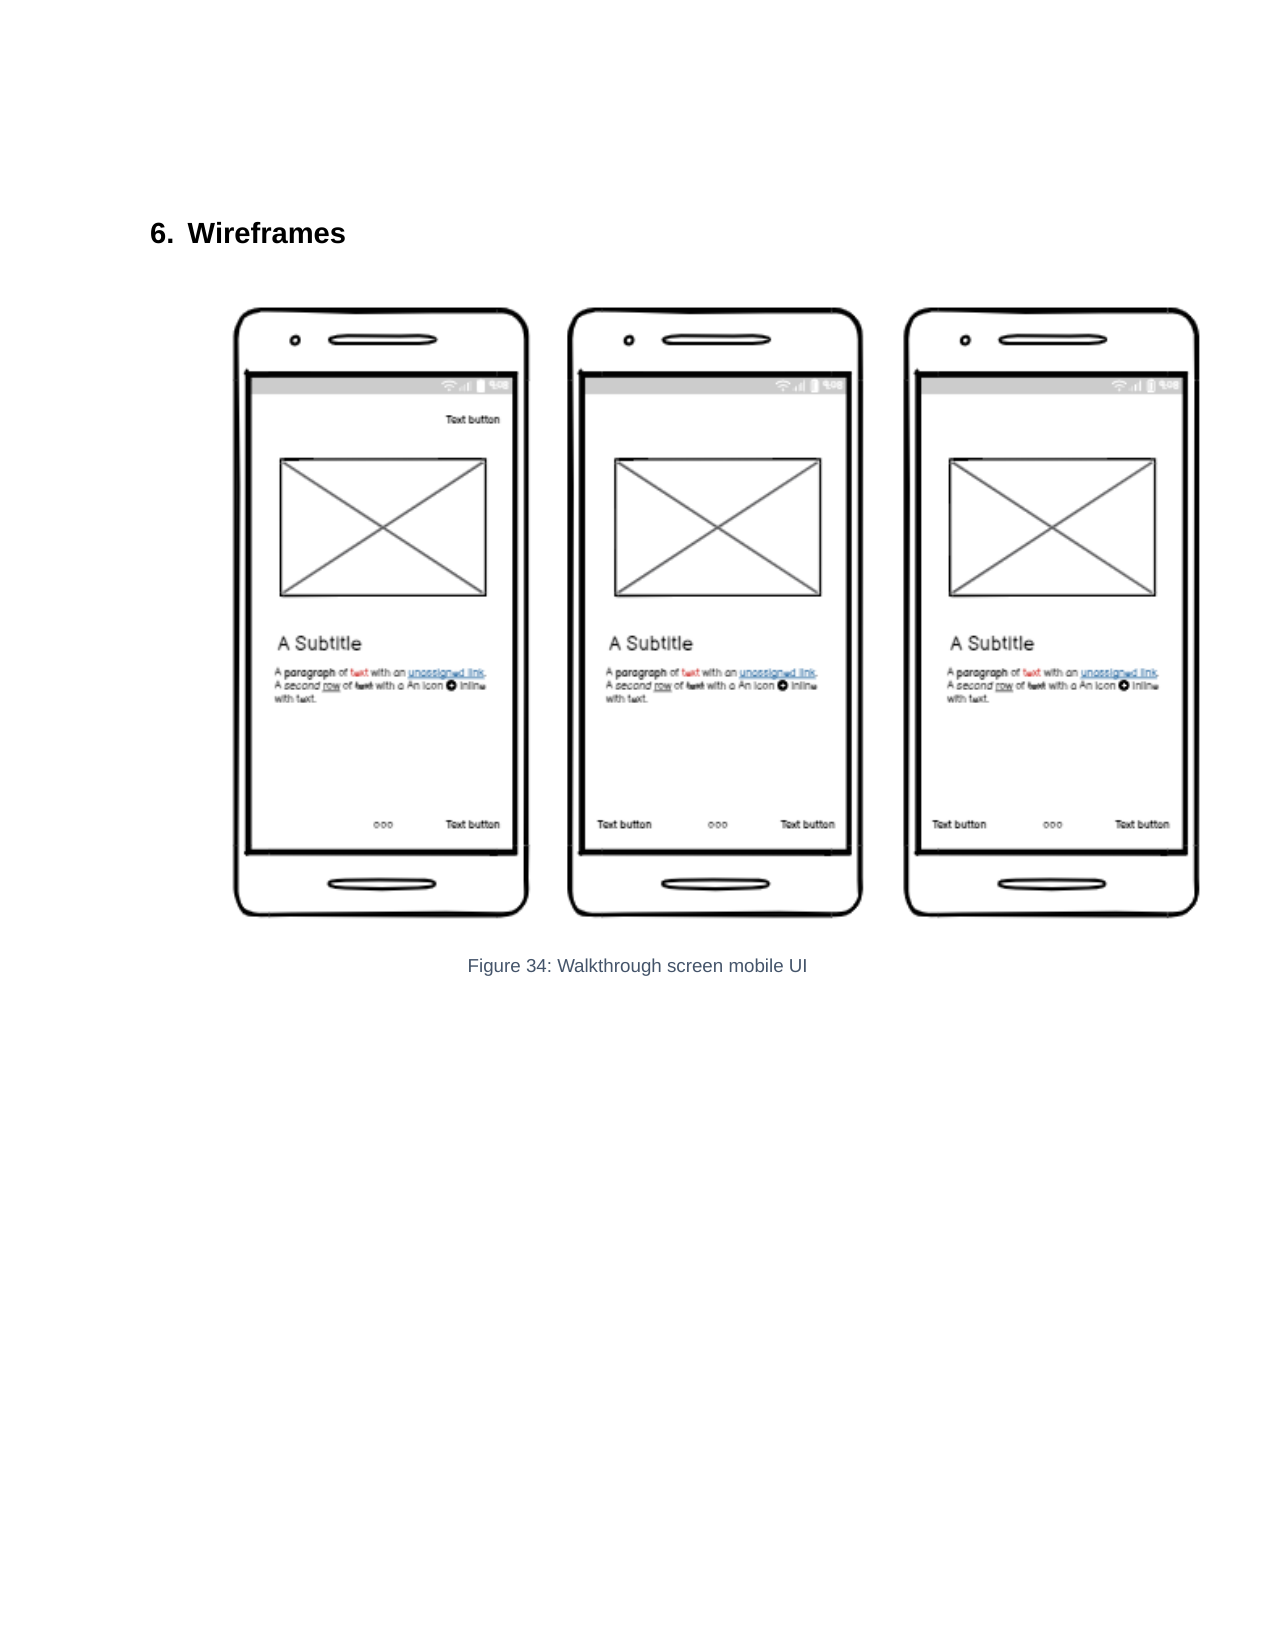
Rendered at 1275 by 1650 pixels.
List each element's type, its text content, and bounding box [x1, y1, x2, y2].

subtitle Wireframes [150, 216, 1125, 249]
picture [225, 304, 1205, 925]
text Figure 34: Walkthrough screen mobile UI [150, 955, 1125, 977]
